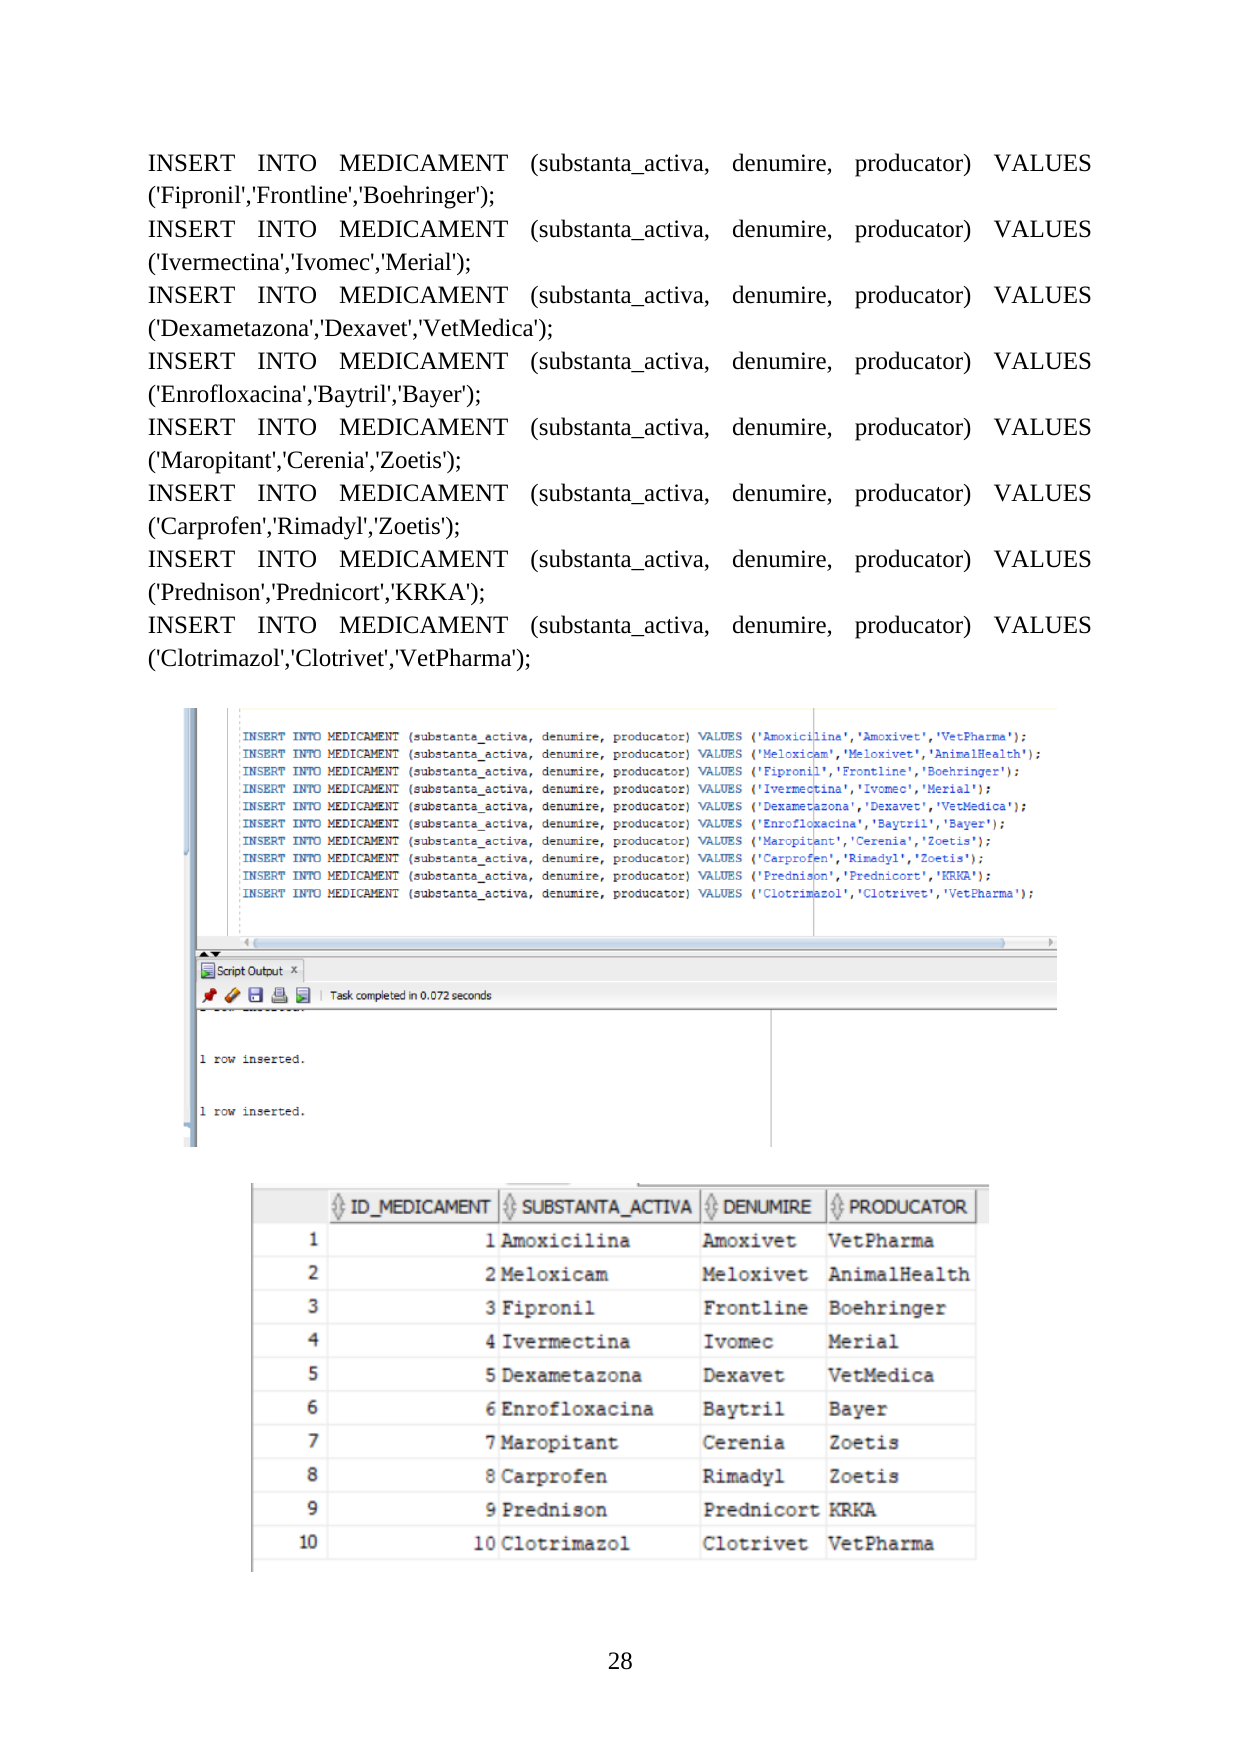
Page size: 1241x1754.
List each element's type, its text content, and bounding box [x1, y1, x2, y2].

text INSERT INTO MEDICAMENT (substanta_activa, denumire, producator) VALUES ('Maropitant','Cerenia','Zoetis'); [148, 412, 1093, 473]
text INSERT INTO MEDICAMENT (substanta_activa, denumire, producator) VALUES ('Clotrimazol','Clotrivet','VetPharma'); [148, 610, 1093, 672]
picture [183, 708, 1057, 1147]
text INSERT INTO MEDICAMENT (substanta_activa, denumire, producator) VALUES ('Dexametazona','Dexavet','VetMedica'); [148, 280, 1093, 341]
text INSERT INTO MEDICAMENT (substanta_activa, denumire, producator) VALUES ('Fipronil','Frontline','Boehringer'); [148, 148, 1093, 209]
text INSERT INTO MEDICAMENT (substanta_activa, denumire, producator) VALUES ('Prednison','Prednicort','KRKA'); [148, 544, 1093, 606]
text INSERT INTO MEDICAMENT (substanta_activa, denumire, producator) VALUES ('Enrofloxacina','Baytril','Bayer'); [148, 346, 1093, 407]
picture [251, 1183, 990, 1572]
text INSERT INTO MEDICAMENT (substanta_activa, denumire, producator) VALUES ('Ivermectina','Ivomec','Merial'); [148, 214, 1093, 275]
text INSERT INTO MEDICAMENT (substanta_activa, denumire, producator) VALUES ('Carprofen','Rimadyl','Zoetis'); [148, 478, 1093, 539]
